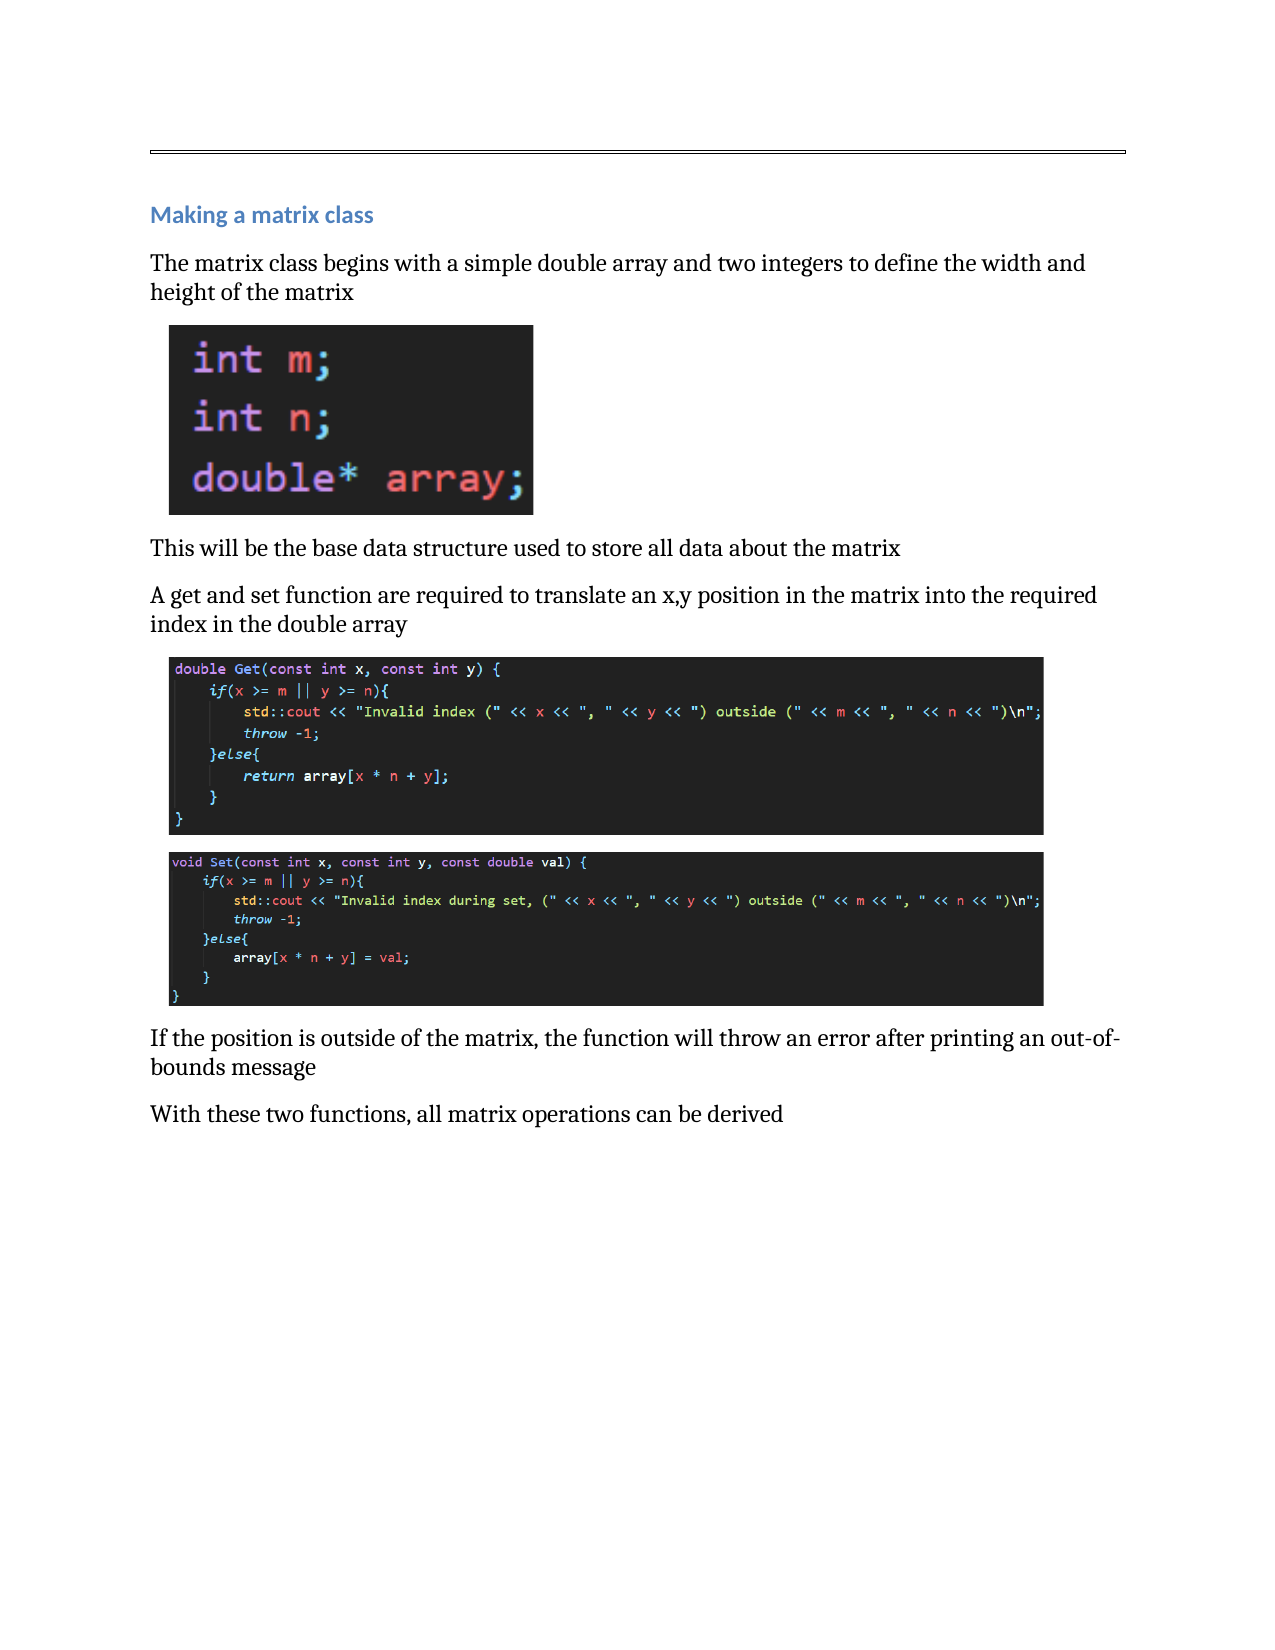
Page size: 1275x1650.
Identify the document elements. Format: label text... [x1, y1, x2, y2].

text This will be the base data structure used to store all data about the matrix [150, 533, 1125, 562]
text The matrix class begins with a simple double array and two integers to define the width and height of the matrix [150, 249, 1125, 306]
picture [168, 325, 534, 515]
picture [168, 657, 1044, 835]
text A get and set function are required to translate an x,y position in the matrix into the required index in the double array [150, 581, 1125, 638]
subtitle Making a matrix class [150, 199, 1125, 230]
text With these two functions, all matrix operations can be derived [150, 1100, 1125, 1129]
picture [168, 852, 1044, 1006]
text If the position is outside of the matrix, the function will throw an error after printing an out-of-bounds message [150, 1024, 1125, 1082]
